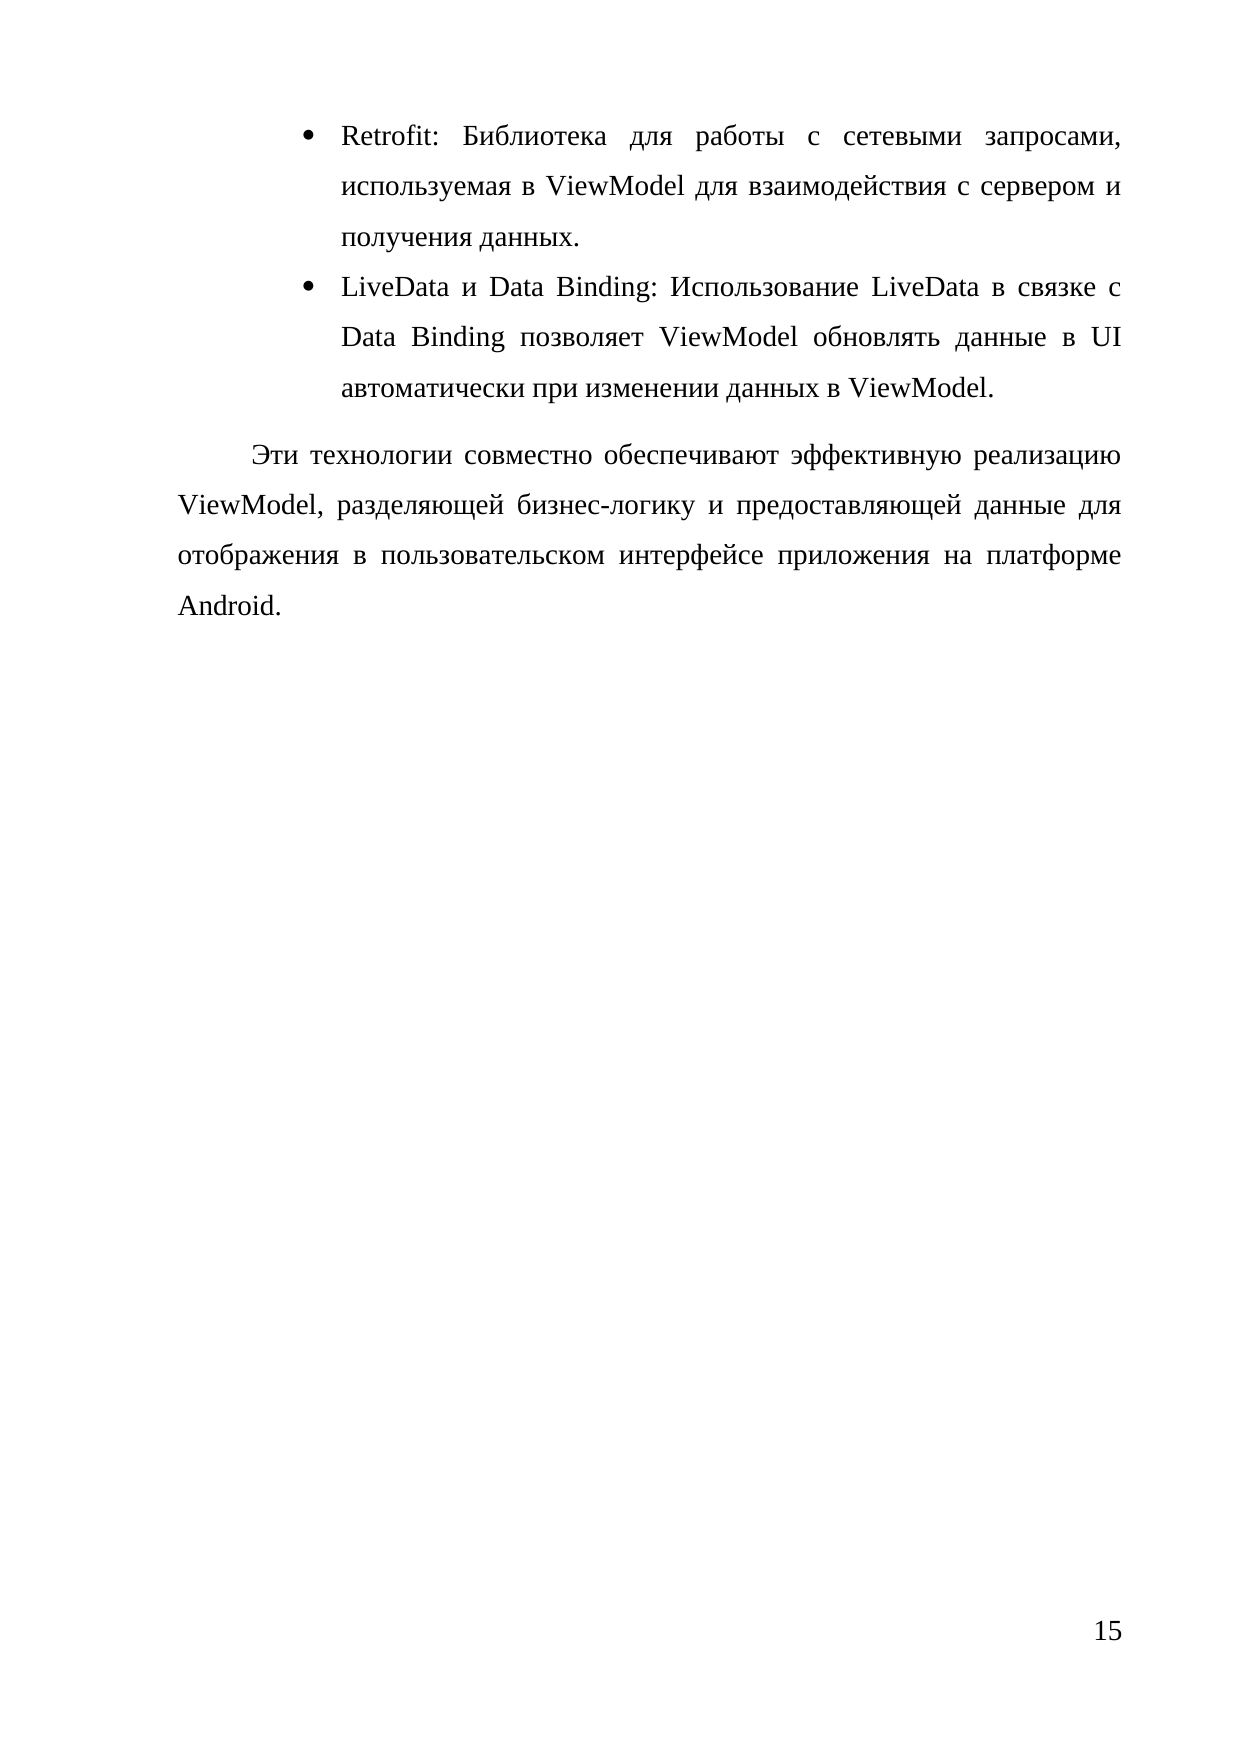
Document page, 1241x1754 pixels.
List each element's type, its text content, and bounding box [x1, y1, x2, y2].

text Эти технологии совместно обеспечивают эффективную реализацию ViewModel, разделяющей бизнес-логику и предоставляющей данные для отображения в пользовательском интерфейсе приложения на платформе Android. [177, 437, 1122, 621]
list Retrofit: Библиотека для работы с сетевыми запросами, используемая в ViewModel для взаимодействия с сервером и получения данных. [303, 118, 1122, 252]
list LiveData и Data Binding: Использование LiveData в связке с Data Binding позволяет ViewModel обновлять данные в UI автоматически при изменении данных в ViewModel. [303, 269, 1122, 403]
